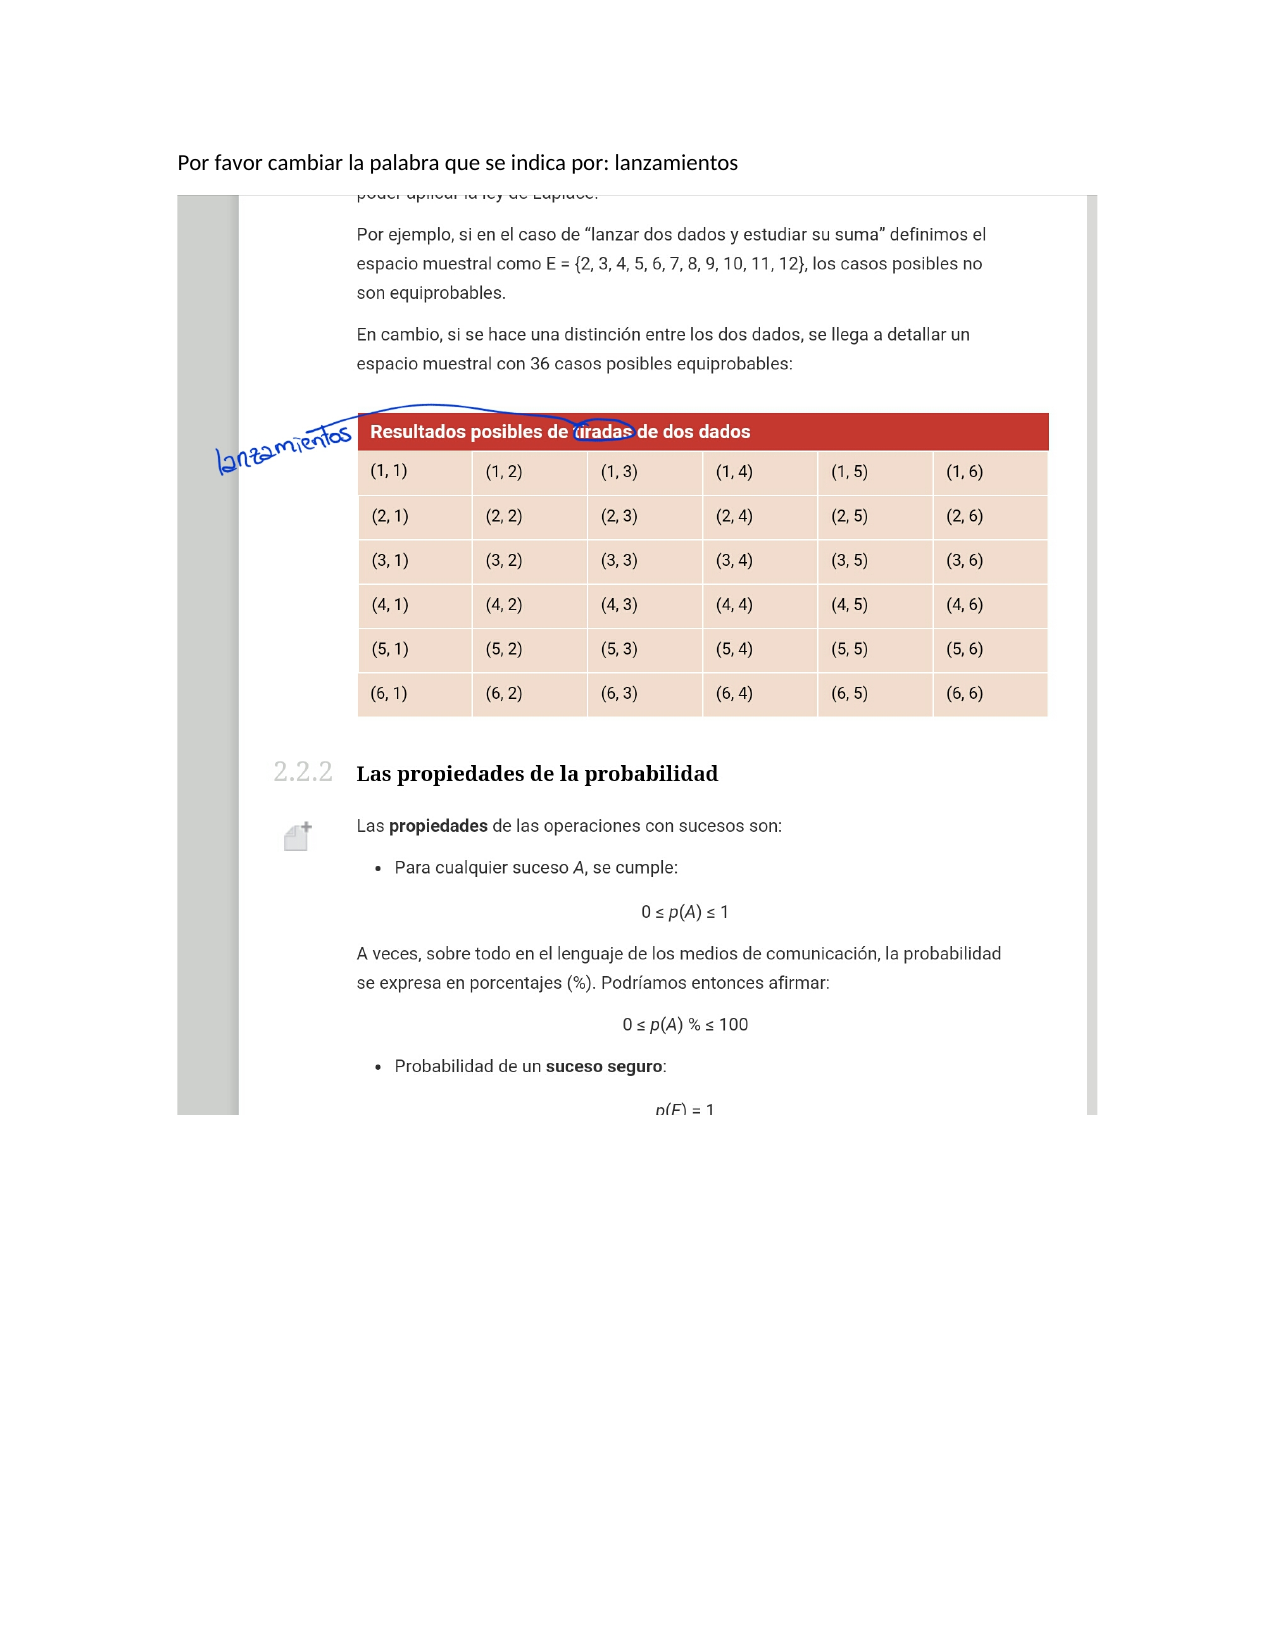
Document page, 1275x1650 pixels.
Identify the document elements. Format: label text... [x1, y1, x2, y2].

text Por favor cambiar la palabra que se indica por: lanzamientos [177, 148, 1098, 176]
picture [177, 194, 1098, 1115]
